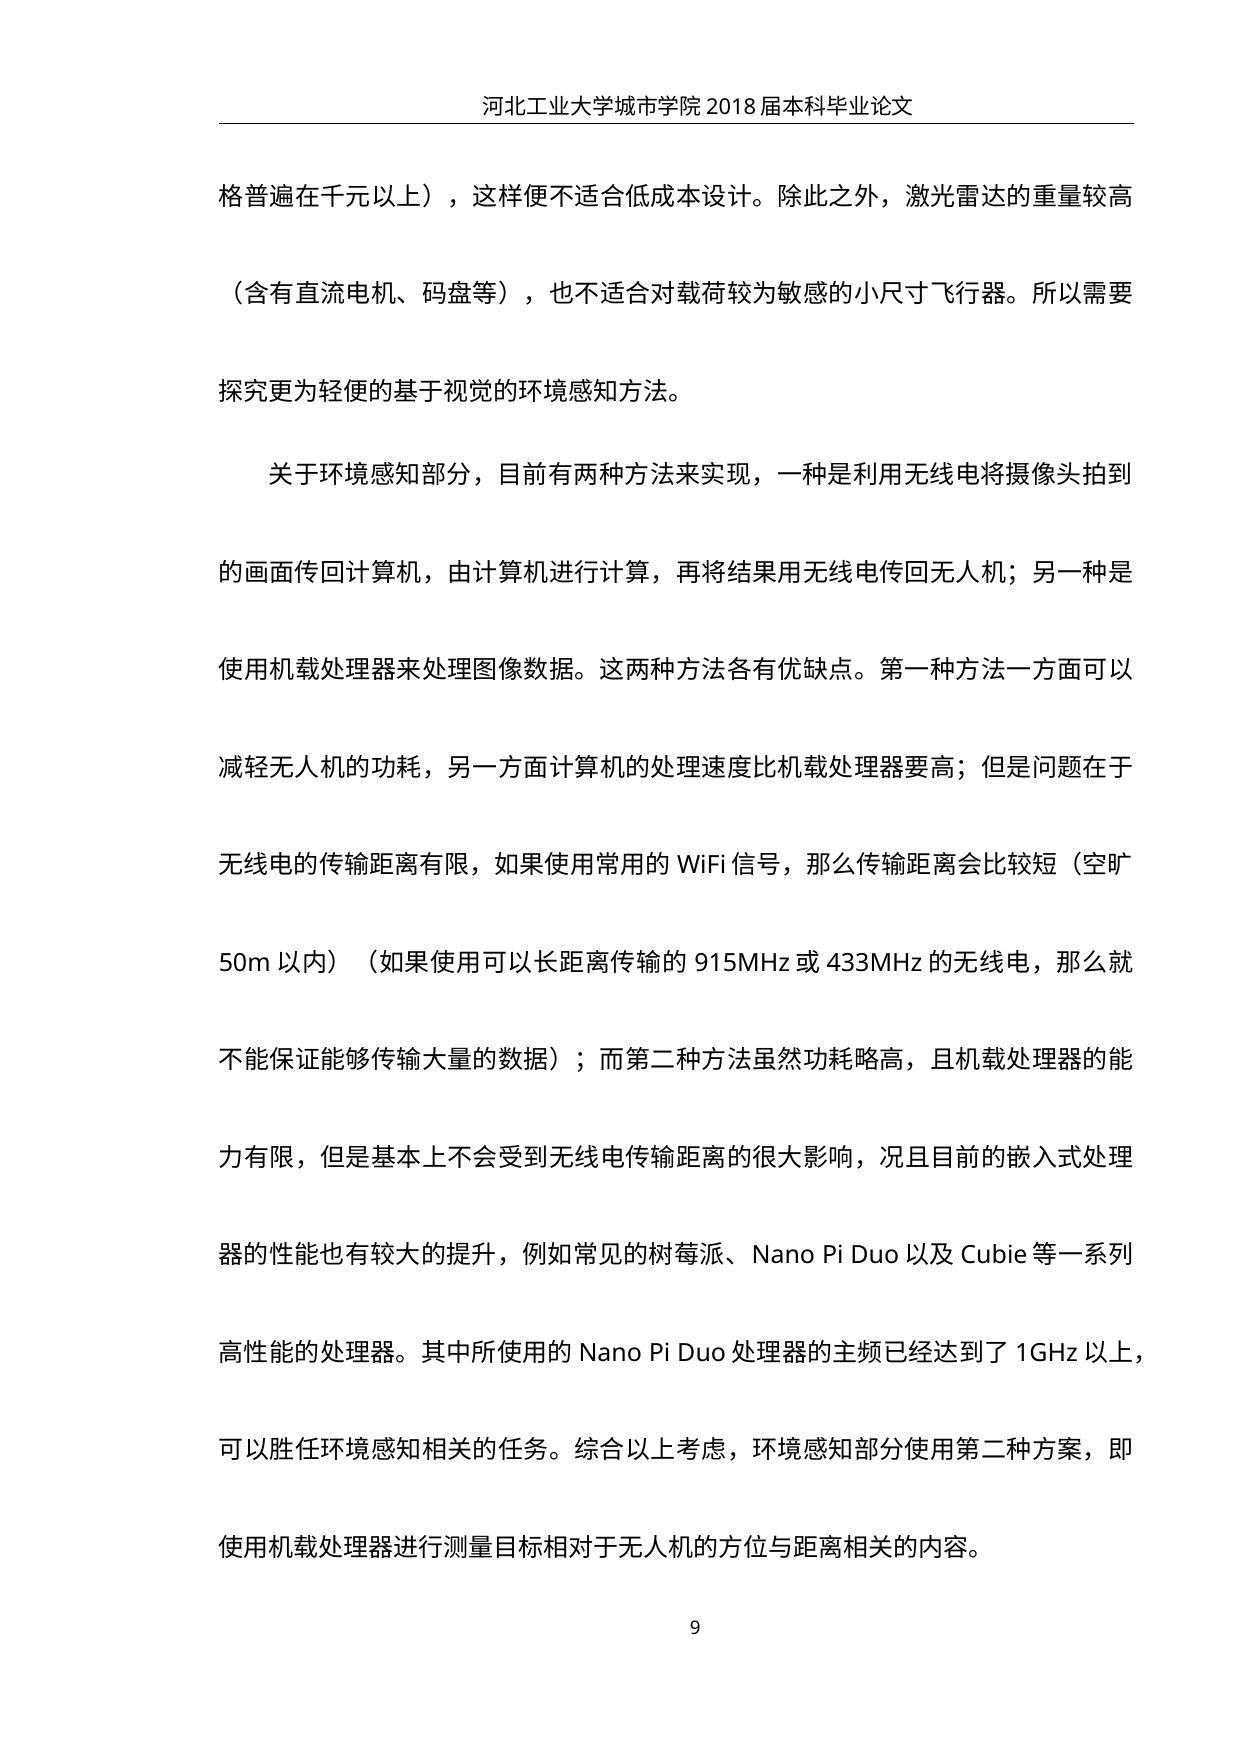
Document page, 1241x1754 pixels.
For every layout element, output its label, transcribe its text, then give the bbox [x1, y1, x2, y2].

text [218, 162, 1134, 422]
text 关于环境感知部分，目前有两种方法来实现，一种是利用无线电将摄像头拍到的画面传回计算机，由计算机进行计算，再将结果用无线电传回无人机；另一种是使用机载处理器来处理图像数据。这两种方法各有优缺点。第一种方法一方面可以减轻无人机的功耗，另一方面计算机的处理速度比机载处理器要高；但是问题在于无线电的传输距离有限，如果使用常用的WiFi信号，那么传输距离会比较短（空旷50m以内）（如果使用可以长距离传输的915MHz或433MHz的无线电，那么就不能保证能够传输大量的数据）；而第二种方法虽然功耗略高，且机载处理器的能力有限，但是基本上不会受到无线电传输距离的很大影响，况且目前的嵌入式处理器的性能也有较大的提升，例如常见的树莓派、Nano Pi Duo以及Cubie等一系列高性能的处理器。其中所使用的Nano Pi Duo处理器的主频已经达到了1GHz以上，可以胜任环境感知相关的任务。综合以上考虑，环境感知部分使用第二种方案，即使用机载处理器进行测量目标相对于无人机的方位与距离相关的内容。 [218, 440, 1134, 1578]
